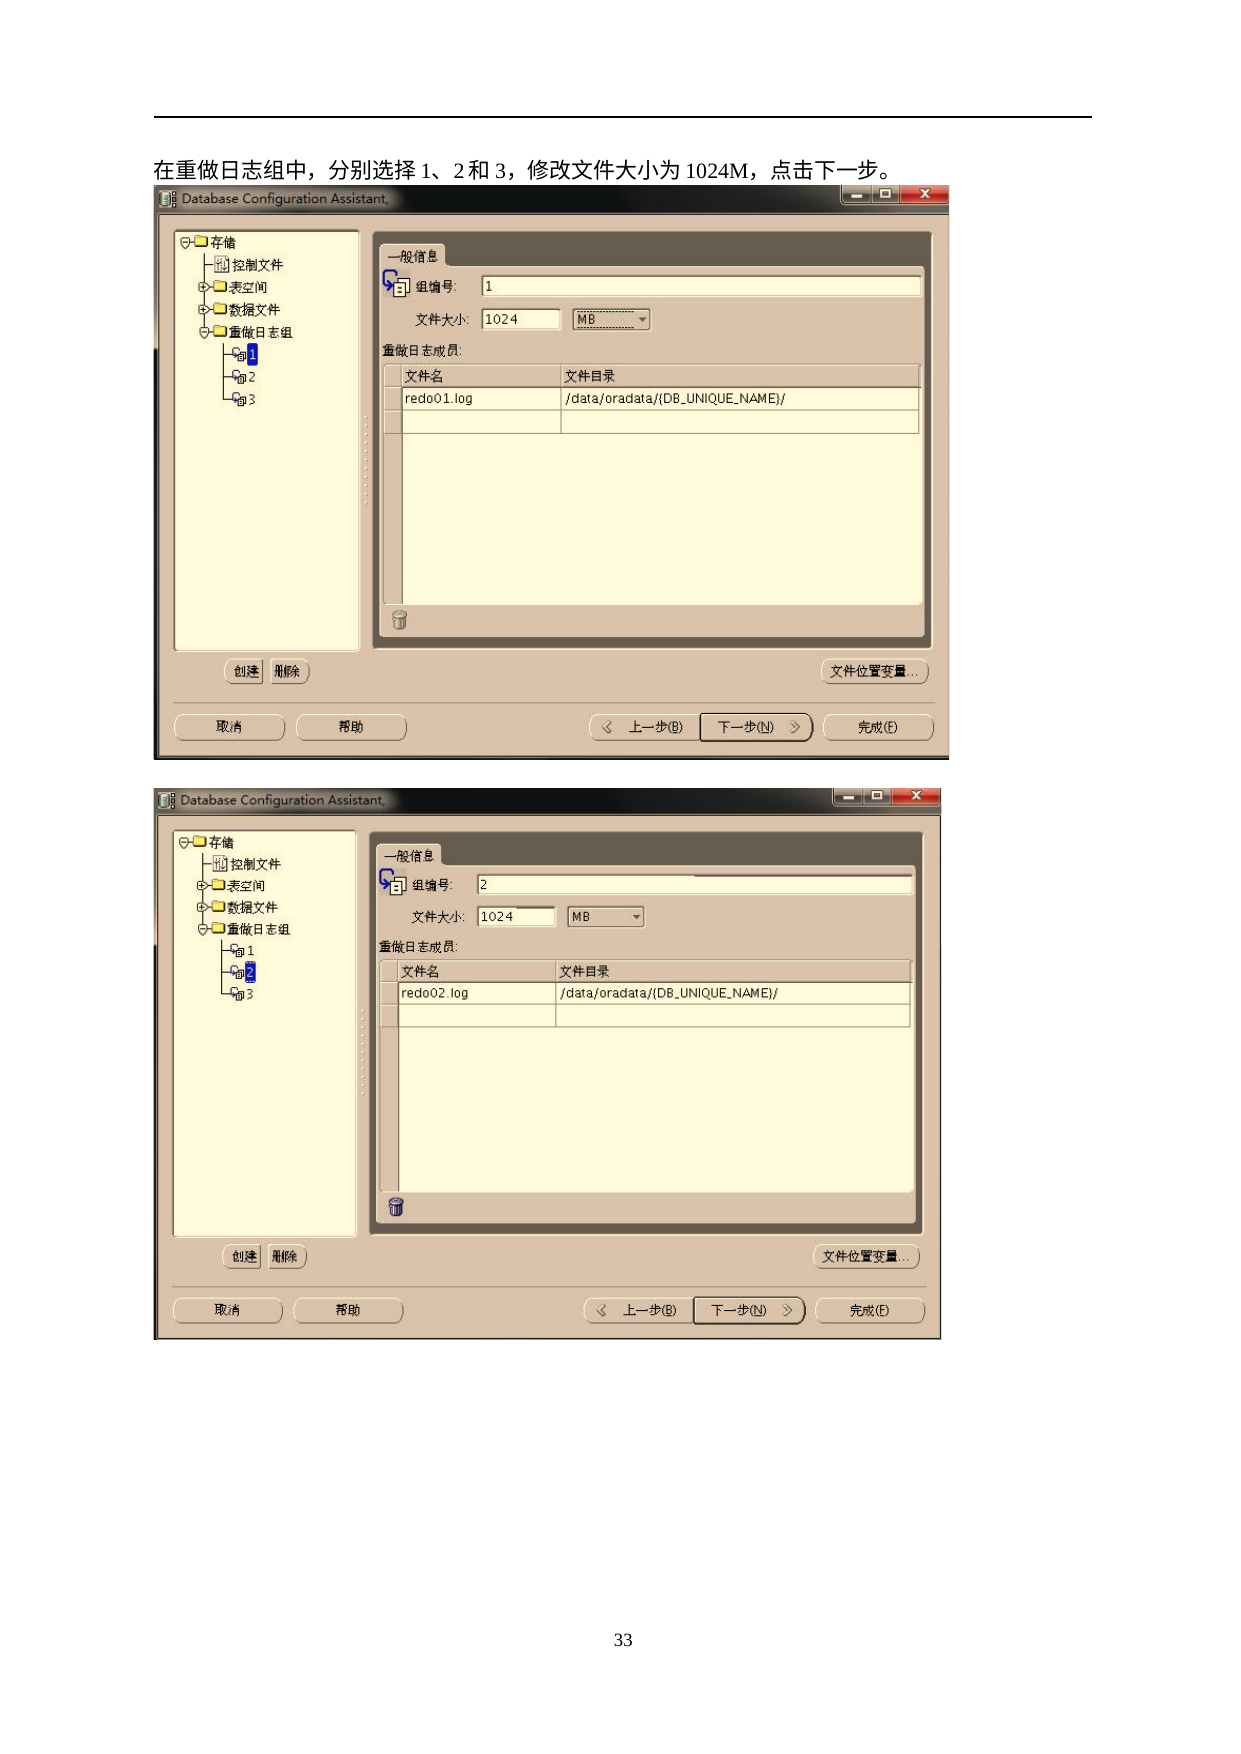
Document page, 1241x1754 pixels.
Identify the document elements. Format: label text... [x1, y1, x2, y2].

text 在重做日志组中，分别选择1、2和3，修改文件大小为1024M，点击下一步。 [153, 153, 1092, 185]
picture [153, 185, 950, 760]
picture [153, 788, 942, 1340]
